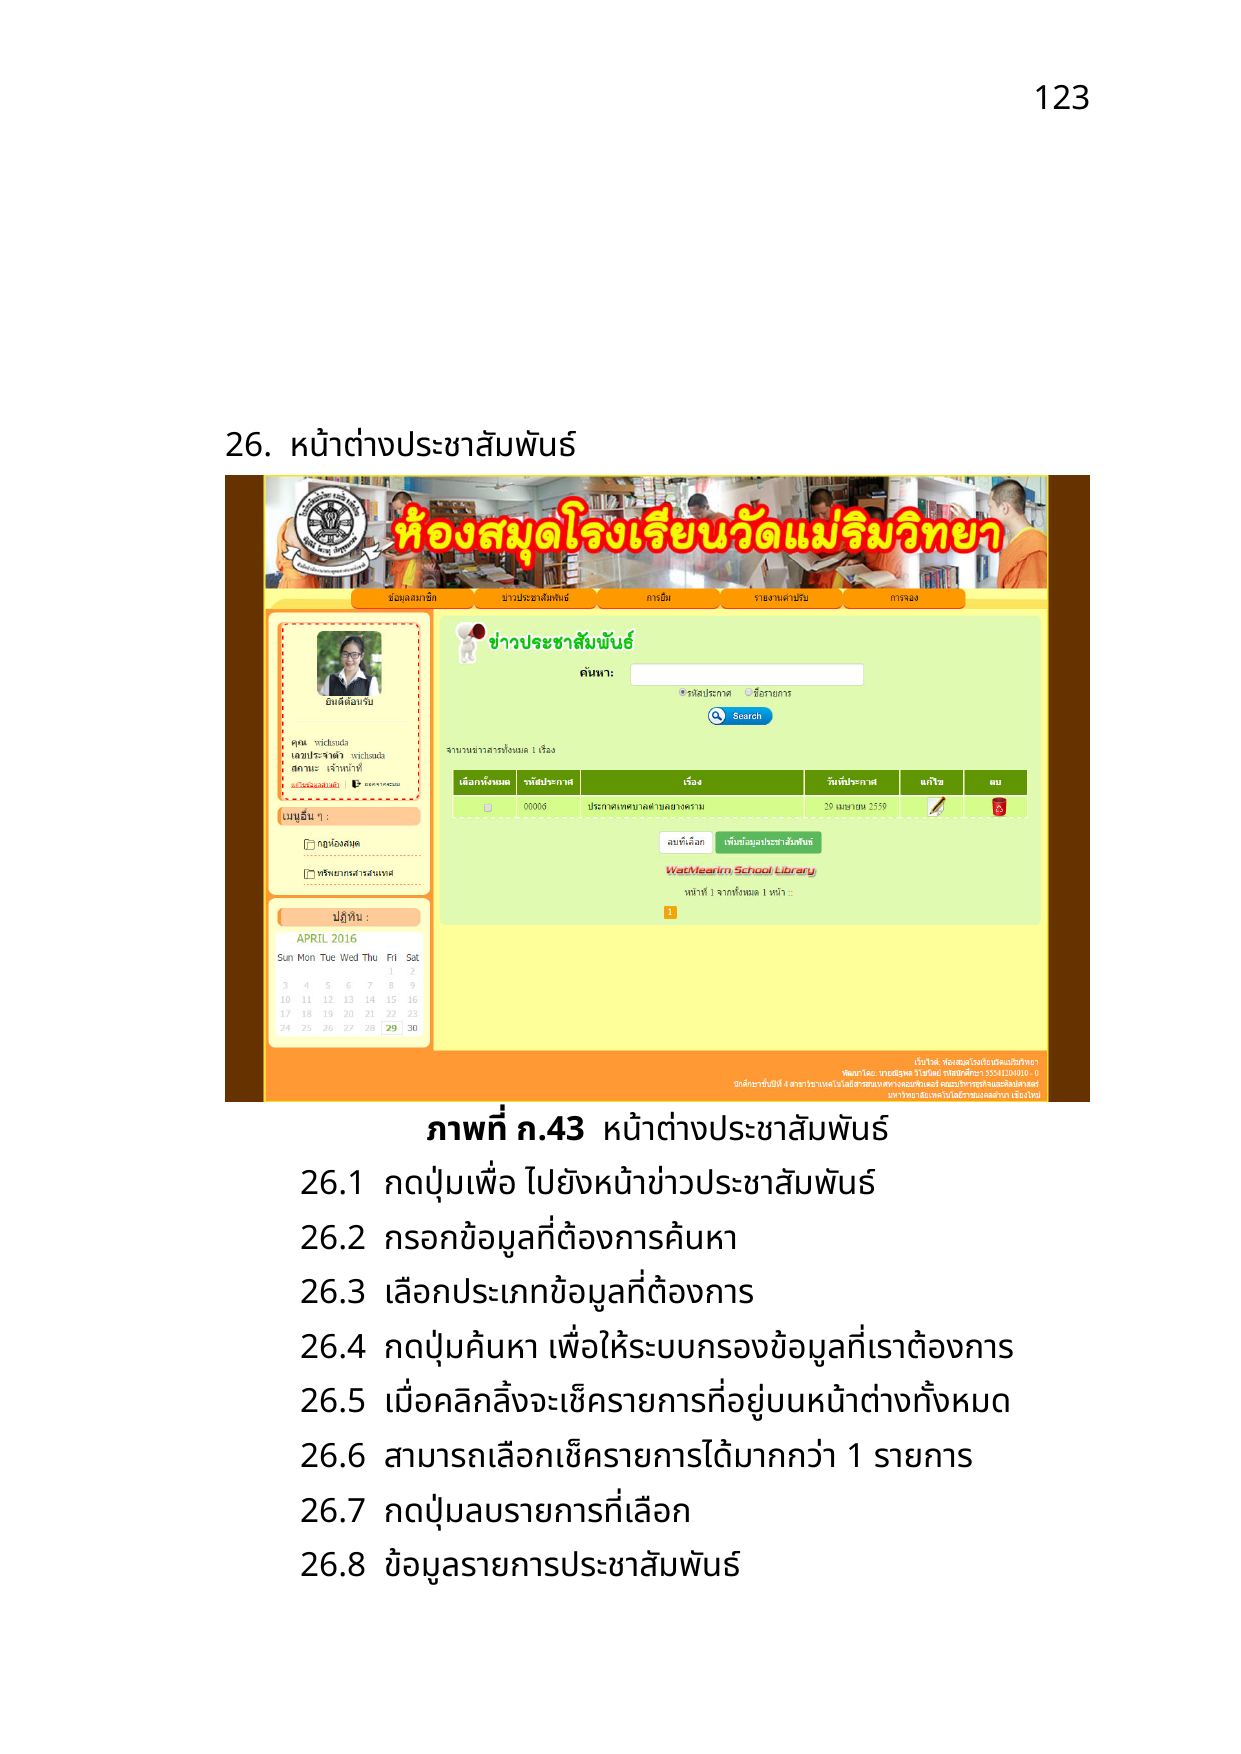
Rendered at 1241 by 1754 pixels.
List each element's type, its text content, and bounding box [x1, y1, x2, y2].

list ภาพที่ ก.43 หน้าต่างประชาสัมพันธ์ [225, 1104, 1090, 1155]
list 26.2 กรอกข้อมูลที่ต้องการค้นหา [225, 1213, 1090, 1264]
list 26.6 สามารถเลือกเช็ครายการได้มากกว่า 1 รายการ [225, 1432, 1090, 1482]
list 26.5 เมื่อคลิกลิ้งจะเช็ครายการที่อยู่บนหน้าต่างทั้งหมด [225, 1377, 1090, 1428]
list 26.7 กดปุ่มลบรายการที่เลือก [225, 1486, 1090, 1537]
list 26. หน้าต่างประชาสัมพันธ์ [225, 421, 1090, 471]
picture [225, 475, 1090, 1102]
list 26.8 ข้อมูลรายการประชาสัมพันธ์ [225, 1541, 1090, 1592]
list 26.1 กดปุ่มเพื่อ ไปยังหน้าข่าวประชาสัมพันธ์ [225, 1159, 1090, 1209]
list 26.3 เลือกประเภทข้อมูลที่ต้องการ [225, 1268, 1090, 1319]
list 26.4 กดปุ่มค้นหา เพื่อให้ระบบกรองข้อมูลที่เราต้องการ [225, 1323, 1090, 1373]
